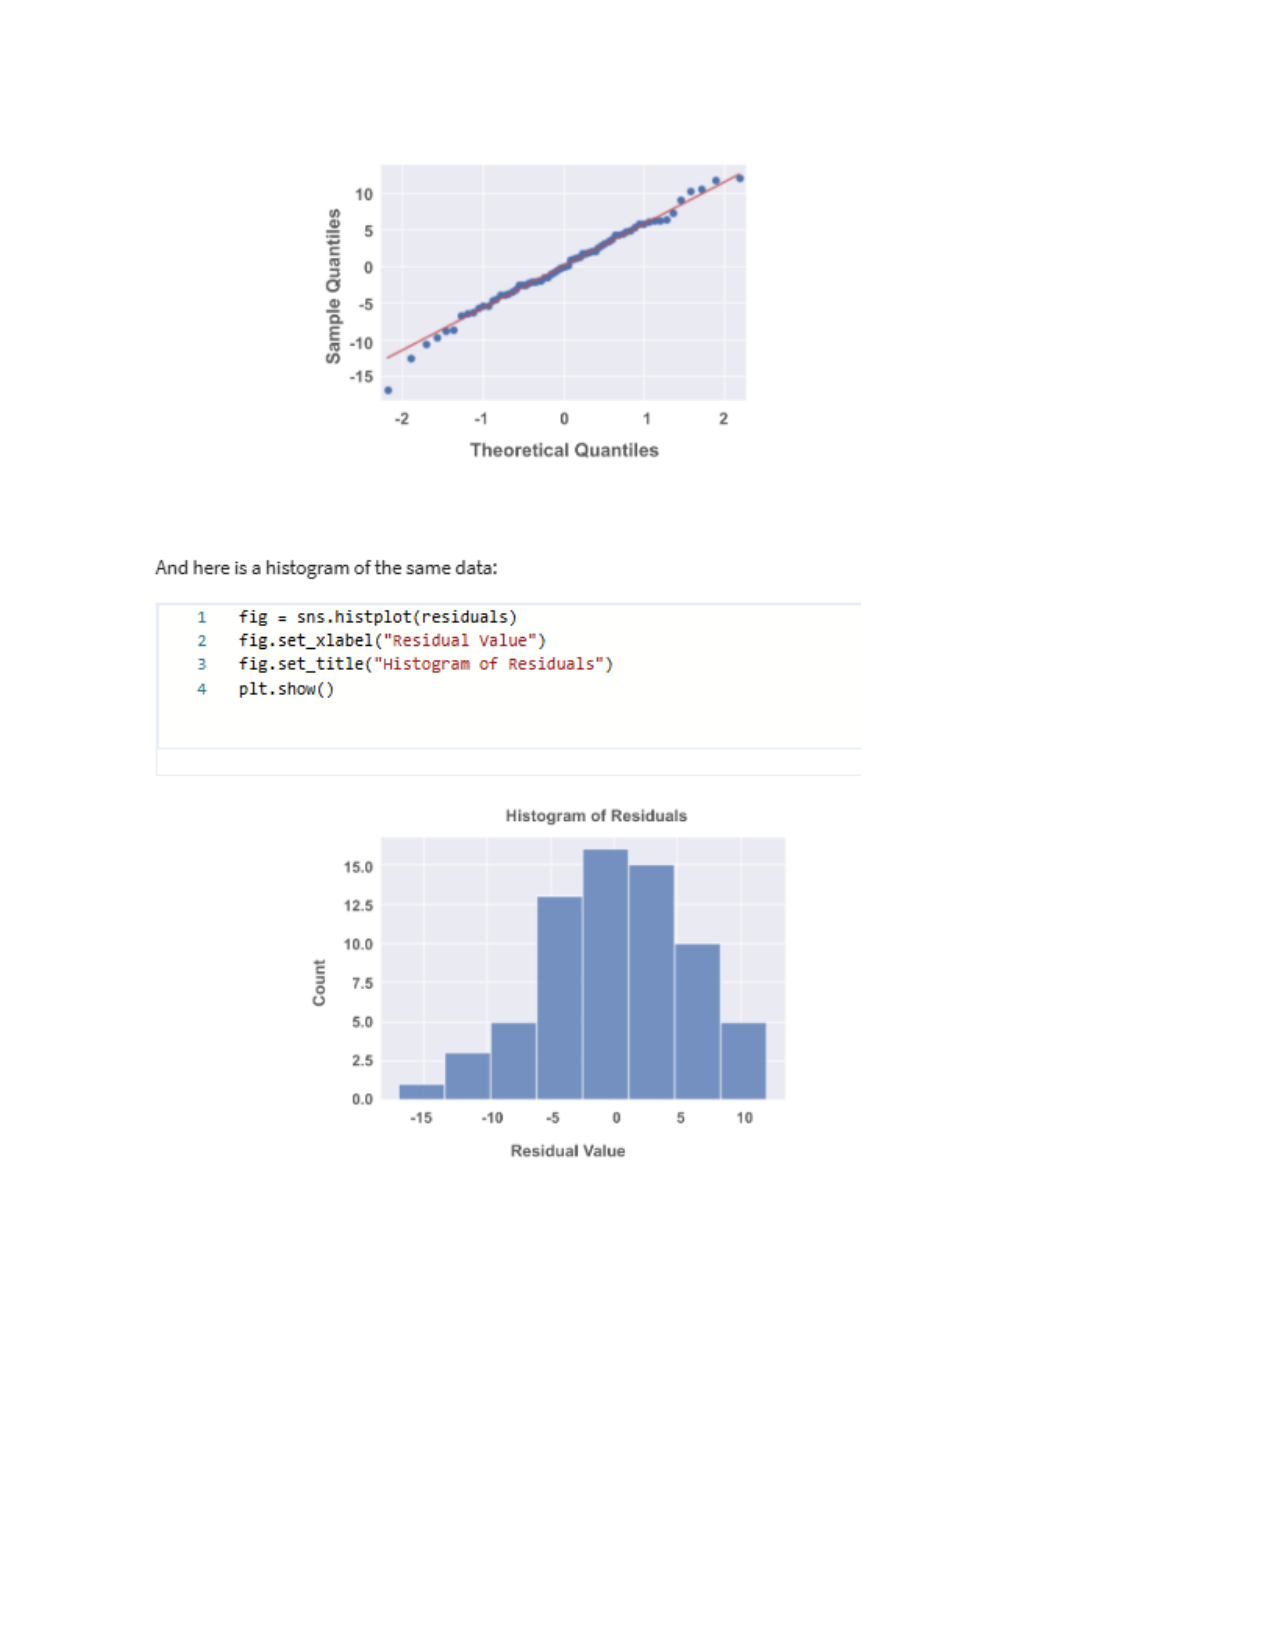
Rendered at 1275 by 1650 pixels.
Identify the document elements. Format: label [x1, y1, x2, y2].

picture [150, 150, 861, 1172]
